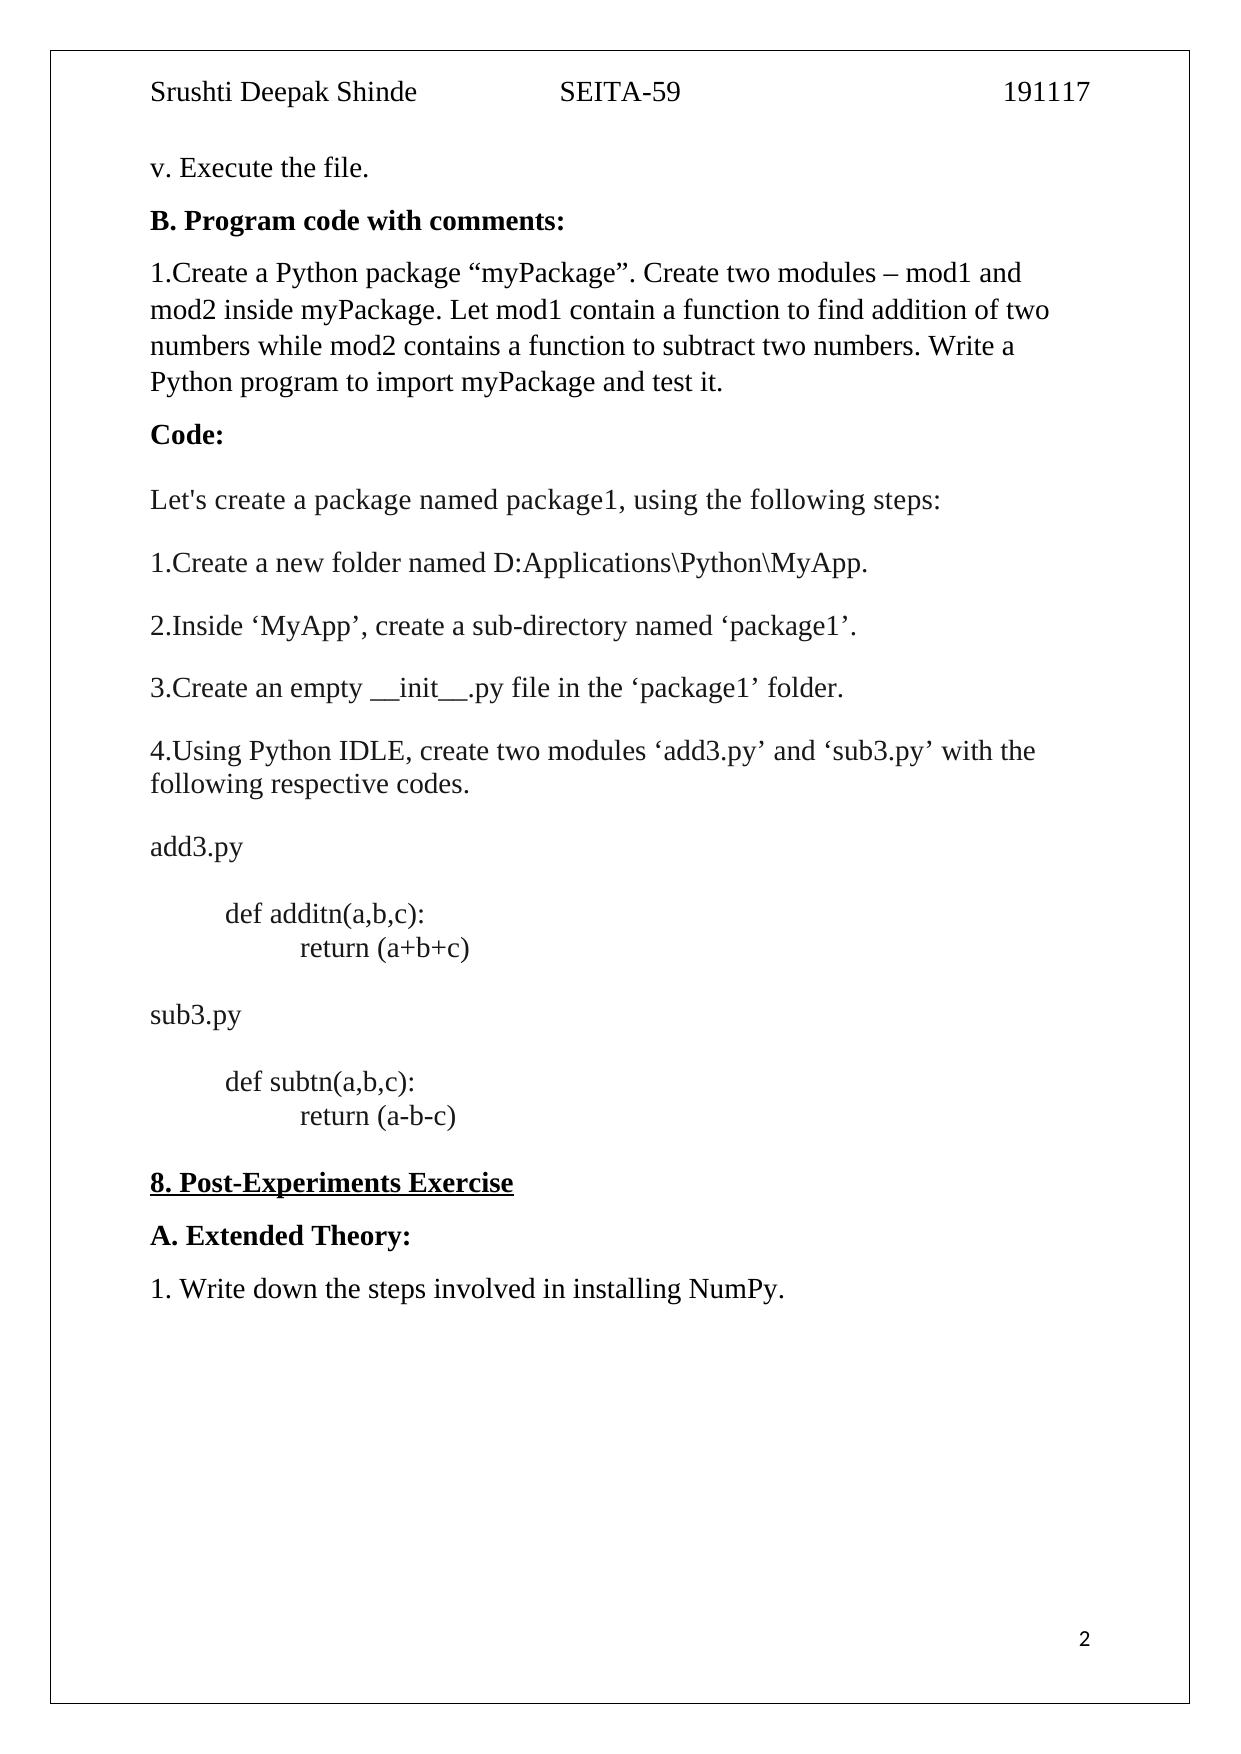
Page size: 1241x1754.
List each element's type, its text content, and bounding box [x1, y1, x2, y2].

text 4.Using Python IDLE, create two modules ‘add3.py’ and ‘sub3.py’ with the following respective codes. [150, 733, 1090, 800]
text def subtn(a,b,c): [150, 1064, 1090, 1098]
text v. Execute the file. [150, 150, 1090, 183]
text 1.Create a new folder named D:Applications\Python\MyApp. [150, 545, 1090, 578]
text A. Extended Theory: [150, 1218, 1090, 1252]
text 3.Create an empty __init__.py file in the ‘package1’ folder. [150, 670, 1090, 704]
text 1. Write down the steps involved in installing NumPy. [150, 1271, 1090, 1304]
text return (a+b+c) [150, 930, 1090, 963]
text Let's create a package named package1, using the following steps: [150, 482, 1090, 516]
text sub3.py [150, 997, 1090, 1031]
text B. Program code with comments: [150, 203, 1090, 236]
text return (a-b-c) [150, 1098, 1090, 1131]
text 2.Inside ‘MyApp’, create a sub-directory named ‘package1’. [150, 608, 1090, 641]
text 1.Create a Python package “myPackage”. Create two modules – mod1 and mod2 inside myPackage. Let mod1 contain a function to find addition of two numbers while mod2 contains a function to subtract two numbers. Write a Python program to import myPackage and test it. [150, 256, 1090, 398]
text def additn(a,b,c): [150, 896, 1090, 930]
text add3.py [150, 829, 1090, 863]
text Code: [150, 417, 1090, 450]
text 8. Post-Experiments Exercise [150, 1165, 1090, 1199]
